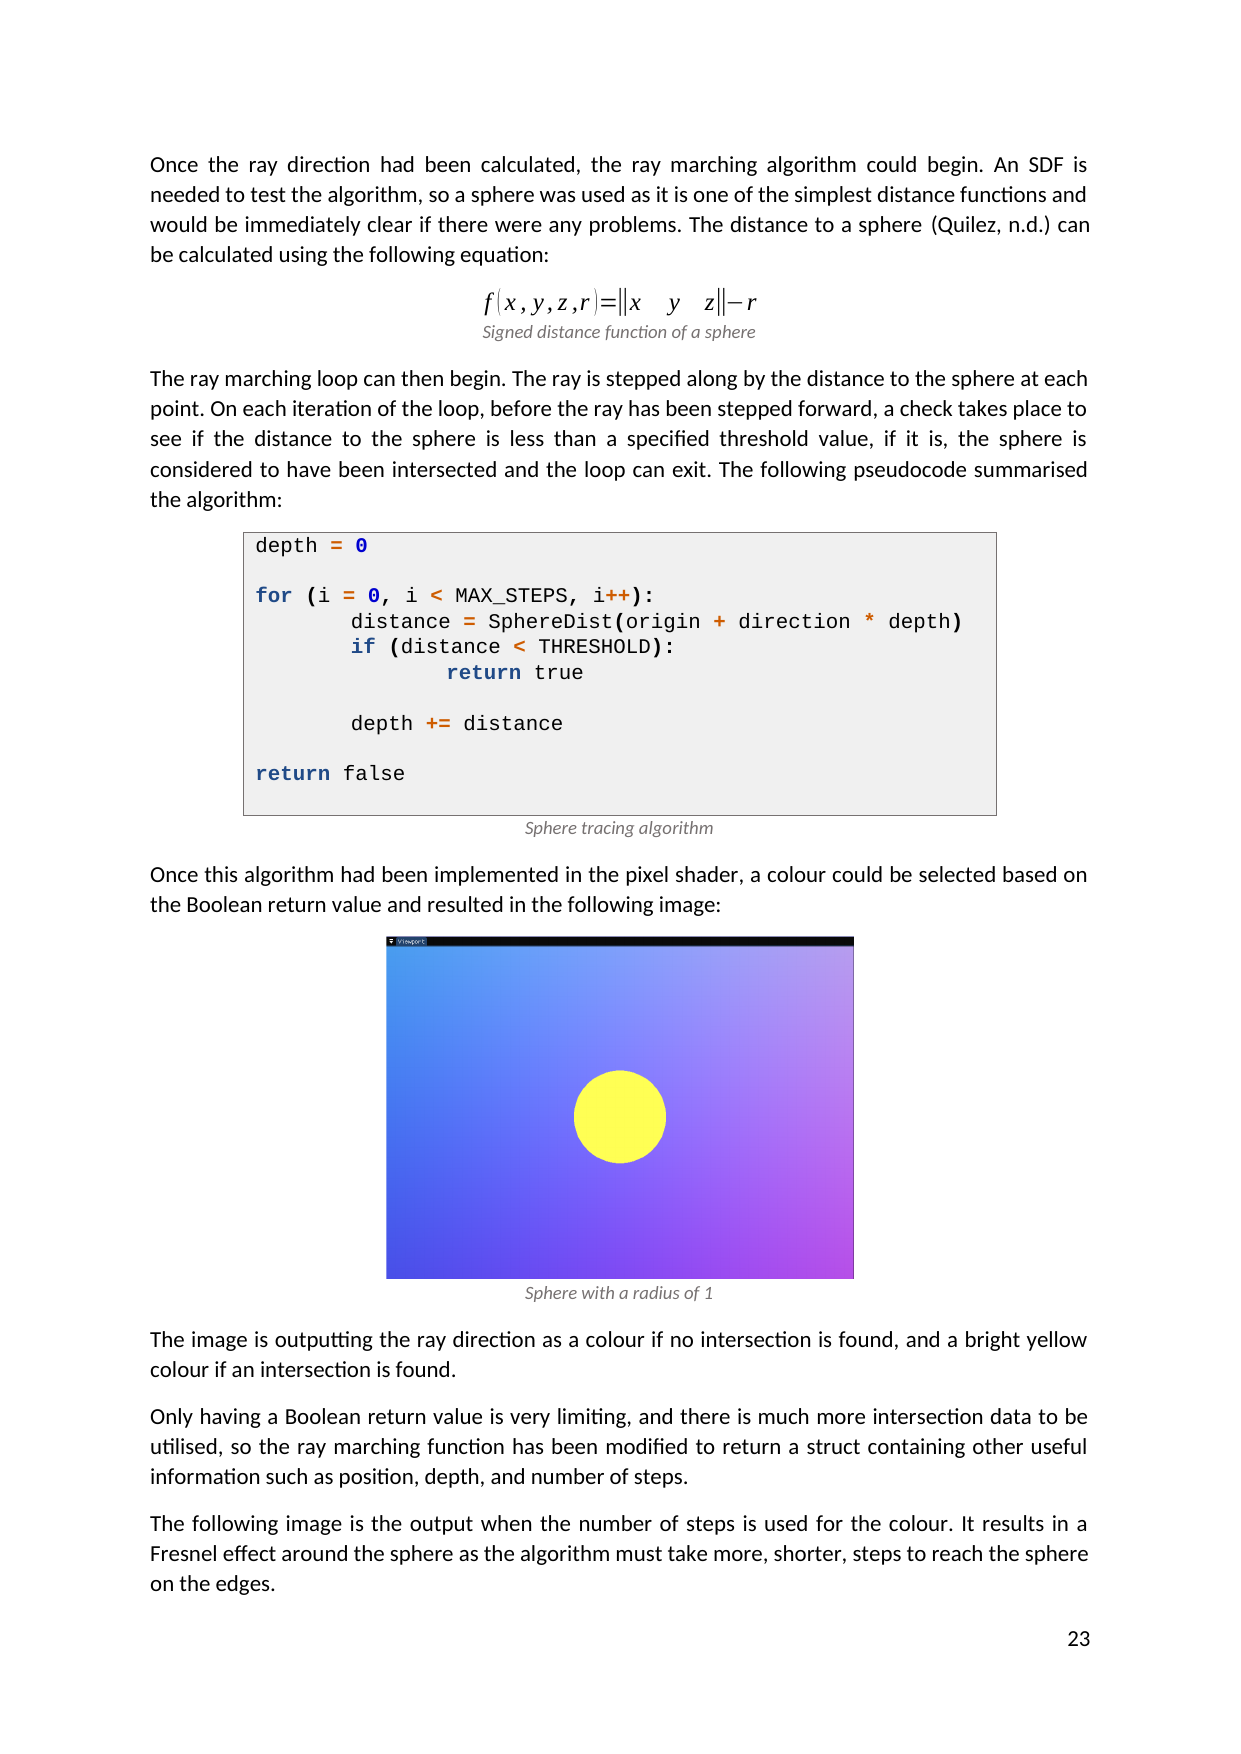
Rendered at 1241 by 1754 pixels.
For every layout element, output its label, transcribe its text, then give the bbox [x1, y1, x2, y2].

text Once the ray direction had been calculated, the ray marching algorithm could begin. An SDF is needed to test the algorithm, so a sphere was used as it is one of the simplest distance functions and would be immediately clear if there were any problems. The distance to a sphere can be calculated using the following equation: [150, 150, 1090, 269]
text Sphere tracing algorithm [150, 816, 1090, 839]
text Sphere with a radius of 1 [150, 1281, 1090, 1304]
table_header depth = 0 for (i = 0, i < MAX_STEPS, i++): distance = SphereDist(origin + direction * depth) if (distance < THRESHOLD): return true depth += distance return false [244, 533, 996, 815]
text Only having a Boolean return value is very limiting, and there is much more intersection data to be utilised, so the ray marching function has been modified to return a struct containing other useful information such as position, depth, and number of steps. [150, 1402, 1090, 1490]
text Signed distance function of a sphere [150, 320, 1090, 343]
picture [386, 936, 854, 1279]
text The ray marching loop can then begin. The ray is stepped along by the distance to the sphere at each point. On each iteration of the loop, before the ray has been stepped forward, a check takes place to see if the distance to the sphere is less than a specified threshold value, if it is, the sphere is considered to have been intersected and the loop can exit. The following pseudocode summarised the algorithm: [150, 364, 1090, 513]
text The image is outputting the ray direction as a colour if no intersection is found, and a bright yellow colour if an intersection is found. [150, 1325, 1090, 1383]
text The following image is the output when the number of steps is used for the colour. It results in a Fresnel effect around the sphere as the algorithm must take more, shorter, steps to reach the sphere on the edges. [150, 1509, 1090, 1598]
text Once this algorithm had been implemented in the pixel shader, a colour could be selected based on the Boolean return value and resulted in the following image: [150, 860, 1090, 918]
